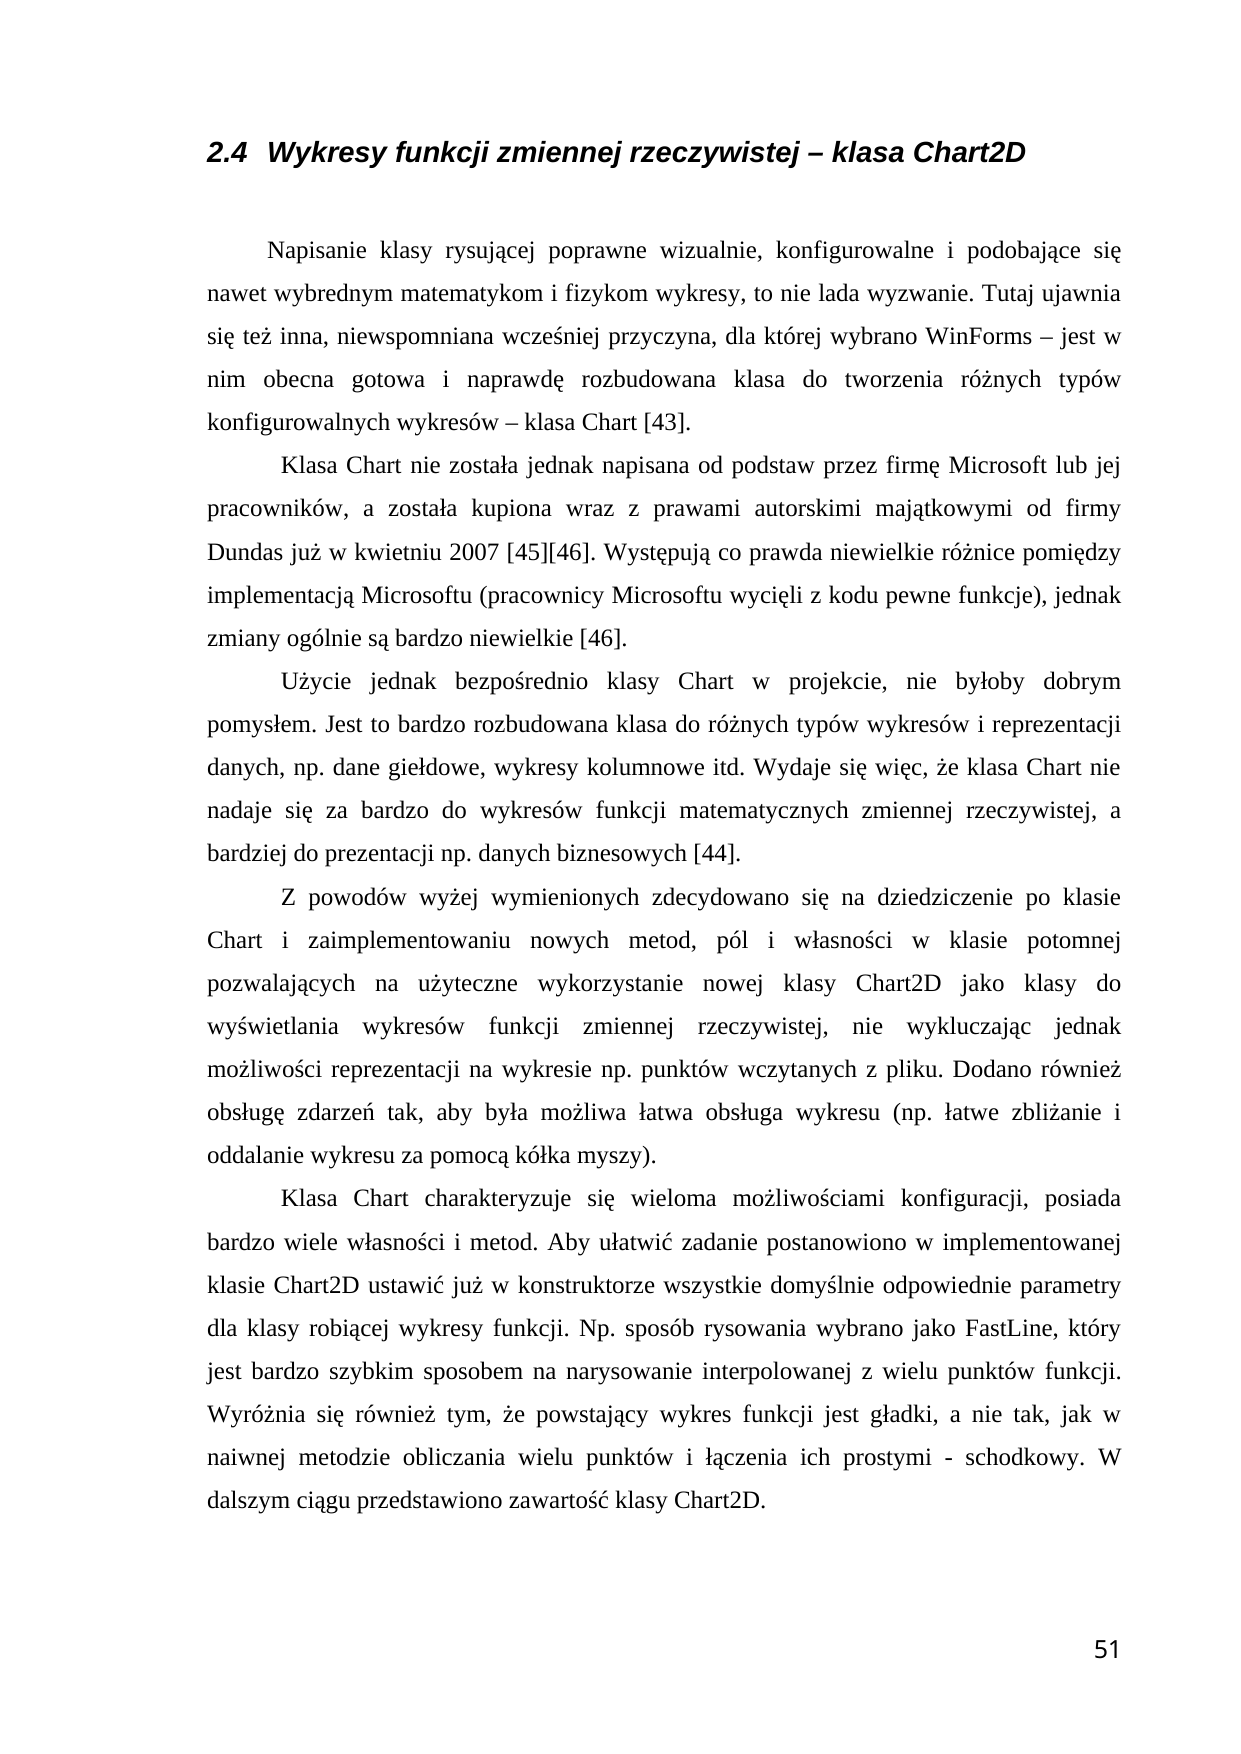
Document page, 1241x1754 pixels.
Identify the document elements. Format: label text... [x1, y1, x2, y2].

text Napisanie klasy rysującej poprawne wizualnie, konfigurowalne i podobające się nawet wybrednym matematykom i fizykom wykresy, to nie lada wyzwanie. Tutaj ujawnia się też inna, niewspomniana wcześniej przyczyna, dla której wybrano WinForms – jest w nim obecna gotowa i naprawdę rozbudowana klasa do tworzenia różnych typów konfigurowalnych wykresów – klasa Chart [43]. [207, 235, 1122, 436]
subtitle Wykresy funkcji zmiennej rzeczywistej – klasa Chart2D [207, 135, 1122, 169]
text Klasa Chart nie została jednak napisana od podstaw przez firmę Microsoft lub jej pracowników, a została kupiona wraz z prawami autorskimi majątkowymi od firmy Dundas już w kwietniu 2007 [45][46]. Występują co prawda niewielkie różnice pomiędzy implementacją Microsoftu (pracownicy Microsoftu wycięli z kodu pewne funkcje), jednak zmiany ogólnie są bardzo niewielkie [46]. [207, 450, 1122, 652]
text Użycie jednak bezpośrednio klasy Chart w projekcie, nie byłoby dobrym pomysłem. Jest to bardzo rozbudowana klasa do różnych typów wykresów i reprezentacji danych, np. dane giełdowe, wykresy kolumnowe itd. Wydaje się więc, że klasa Chart nie nadaje się za bardzo do wykresów funkcji matematycznych zmiennej rzeczywistej, a bardziej do prezentacji np. danych biznesowych [44]. [207, 666, 1122, 867]
text Z powodów wyżej wymienionych zdecydowano się na dziedziczenie po klasie Chart i zaimplementowaniu nowych metod, pól i własności w klasie potomnej pozwalających na użyteczne wykorzystanie nowej klasy Chart2D jako klasy do wyświetlania wykresów funkcji zmiennej rzeczywistej, nie wykluczając jednak możliwości reprezentacji na wykresie np. punktów wczytanych z pliku. Dodano również obsługę zdarzeń tak, aby była możliwa łatwa obsługa wykresu (np. łatwe zbliżanie i oddalanie wykresu za pomocą kółka myszy). [207, 882, 1122, 1169]
text Klasa Chart charakteryzuje się wieloma możliwościami konfiguracji, posiada bardzo wiele własności i metod. Aby ułatwić zadanie postanowiono w implementowanej klasie Chart2D ustawić już w konstruktorze wszystkie domyślnie odpowiednie parametry dla klasy robiącej wykresy funkcji. Np. sposób rysowania wybrano jako FastLine, który jest bardzo szybkim sposobem na narysowanie interpolowanej z wielu punktów funkcji. Wyróżnia się również tym, że powstający wykres funkcji jest gładki, a nie tak, jak w naiwnej metodzie obliczania wielu punktów i łączenia ich prostymi - schodkowy. W dalszym ciągu przedstawiono zawartość klasy Chart2D. [207, 1183, 1122, 1514]
